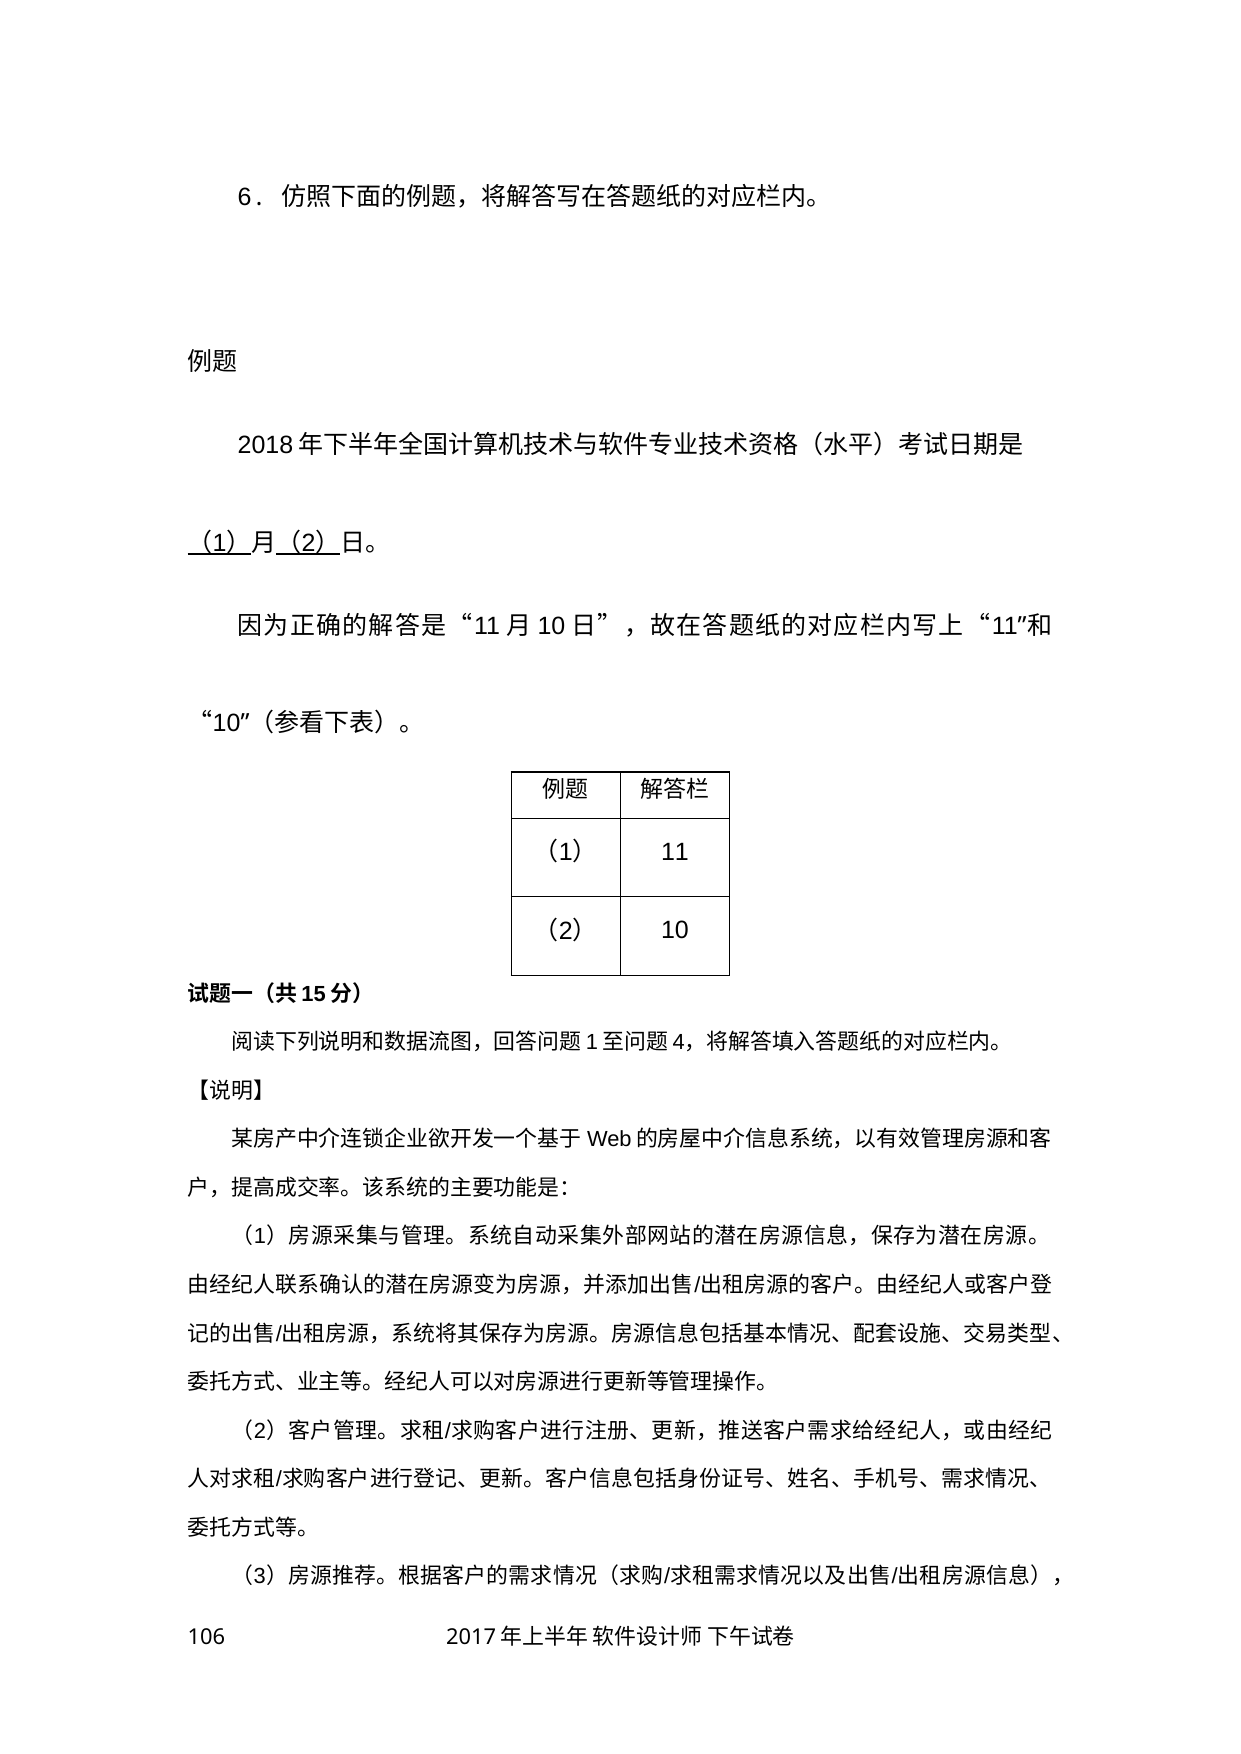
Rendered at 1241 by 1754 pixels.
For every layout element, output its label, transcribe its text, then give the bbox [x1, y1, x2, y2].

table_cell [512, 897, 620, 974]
text 某房产中介连锁企业欲开发一个基于Web的房屋中介信息系统，以有效管理房源和客户，提高成交率。该系统的主要功能是： [187, 1121, 1053, 1202]
text 因为正确的解答是“11月10日”，故在答题纸的对应栏内写上“11”和“10”（参看下表）。 [187, 591, 1053, 753]
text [187, 1558, 1053, 1591]
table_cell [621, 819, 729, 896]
text （1）房源采集与管理。系统自动采集外部网站的潜在房源信息，保存为潜在房源。由经纪人联系确认的潜在房源变为房源，并添加出售/出租房源的客户。由经纪人或客户登记的出售/出租房源，系统将其保存为房源。房源信息包括基本情况、配套设施、交易类型、委托方式、业主等。经纪人可以对房源进行更新等管理操作。 [187, 1218, 1053, 1396]
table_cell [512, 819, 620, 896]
text 例题 [187, 327, 1053, 392]
text 6. 仿照下面的例题，将解答写在答题纸的对应栏内。 [187, 162, 1053, 227]
text 阅读下列说明和数据流图，回答问题1至问题4，将解答填入答题纸的对应栏内。 [187, 1024, 1053, 1056]
text 【说明】 [187, 1072, 1053, 1105]
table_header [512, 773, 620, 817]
text （2）客户管理。求租/求购客户进行注册、更新，推送客户需求给经纪人，或由经纪人对求租/求购客户进行登记、更新。客户信息包括身份证号、姓名、手机号、需求情况、委托方式等。 [187, 1412, 1053, 1542]
text 试题一（共15分） [187, 976, 1053, 1008]
text 2018年下半年全国计算机技术与软件专业技术资格（水平）考试日期是（1）月（2）日。 [187, 410, 1053, 573]
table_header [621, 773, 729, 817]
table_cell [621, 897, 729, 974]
